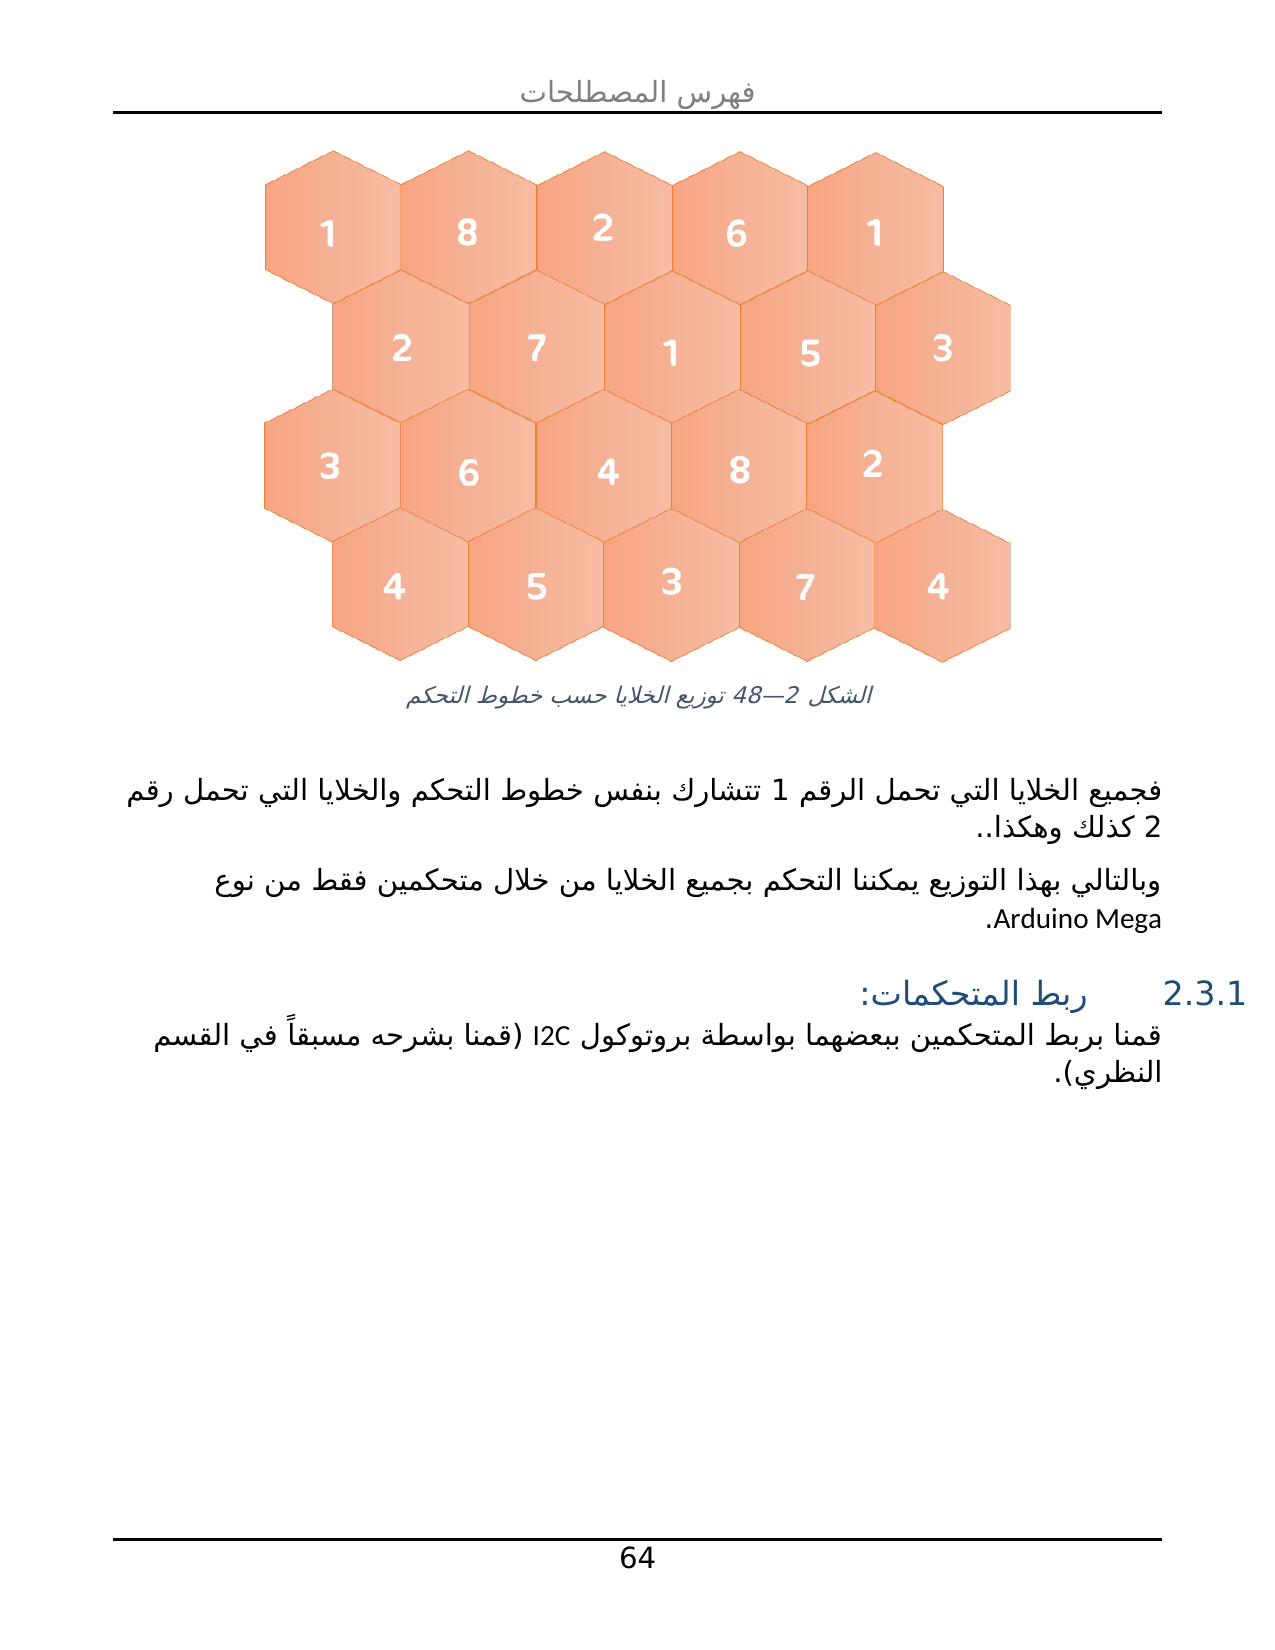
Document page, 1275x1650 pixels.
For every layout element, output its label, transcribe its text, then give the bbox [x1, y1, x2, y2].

text فجميع الخلايا التي تحمل الرقم 1 تتشارك بنفس خطوط التحكم والخلايا التي تحمل رقم 2 كذلك وهكذا.. [112, 773, 1162, 844]
text قمنا بربط المتحكمين ببعضهما بواسطة بروتوكول I2C (قمنا بشرحه مسبقاً في القسم النظري). [112, 1017, 1162, 1089]
subtitle ربط المتحكمات: [112, 975, 1162, 1013]
text وبالتالي بهذا التوزيع يمكننا التحكم بجميع الخلايا من خلال متحكمين فقط من نوع Arduino Mega. [112, 863, 1162, 936]
picture [264, 150, 1011, 663]
